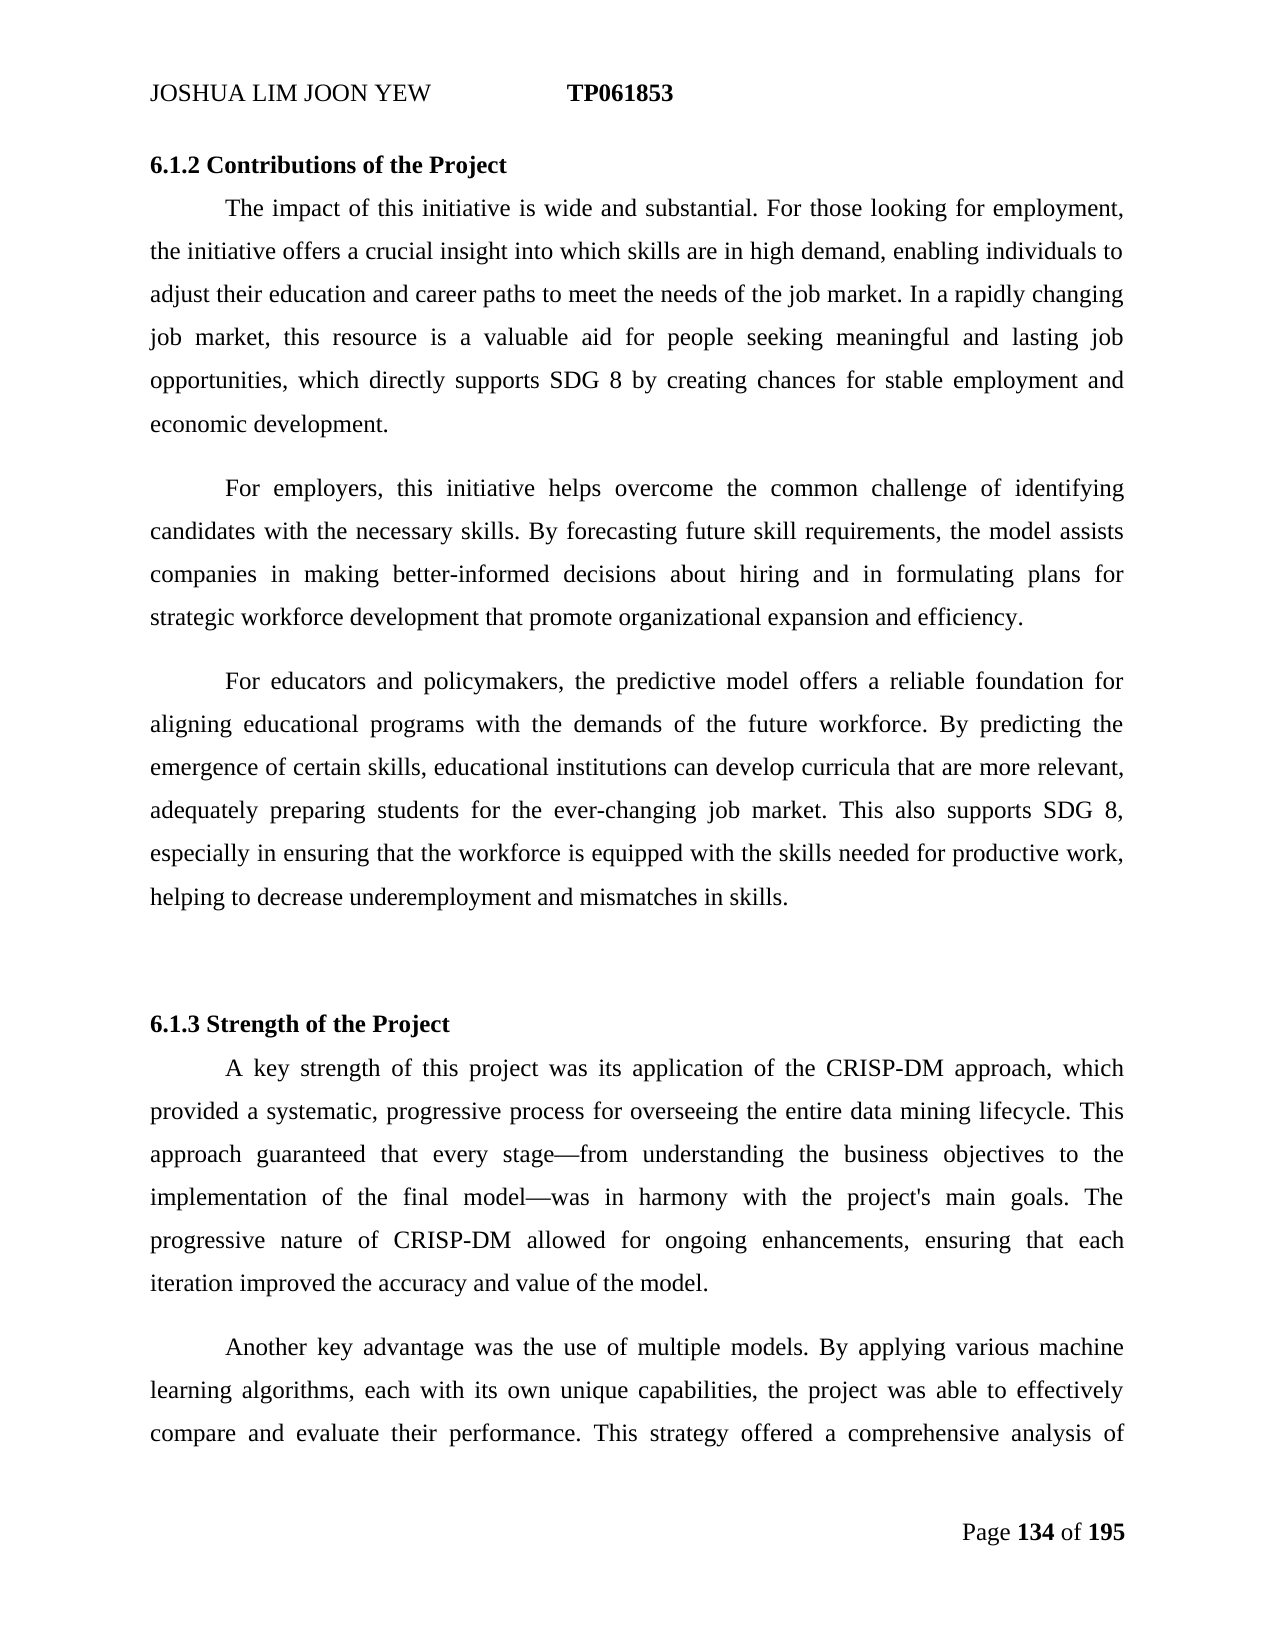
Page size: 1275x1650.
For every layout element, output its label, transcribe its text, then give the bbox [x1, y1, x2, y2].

subtitle 6.1.2 Contributions of the Project [150, 150, 1125, 179]
text For educators and policymakers, the predictive model offers a reliable foundation for aligning educational programs with the demands of the future workforce. By predicting the emergence of certain skills, educational institutions can develop curricula that are more relevant, adequately preparing students for the ever-changing job market. This also supports SDG 8, especially in ensuring that the workforce is equipped with the skills needed for productive work, helping to decrease underemployment and mismatches in skills. [150, 666, 1125, 910]
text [150, 1332, 1125, 1447]
subtitle 6.1.3 Strength of the Project [150, 1009, 1125, 1038]
text A key strength of this project was its application of the CRISP-DM approach, which provided a systematic, progressive process for overseeing the entire data mining lifecycle. This approach guaranteed that every stage—from understanding the business objectives to the implementation of the final model—was in harmony with the project's main goals. The progressive nature of CRISP-DM allowed for ongoing enhancements, ensuring that each iteration improved the accuracy and value of the model. [150, 1053, 1125, 1297]
text The impact of this initiative is wide and substantial. For those looking for employment, the initiative offers a crucial insight into which skills are in high demand, enabling individuals to adjust their education and career paths to meet the needs of the job market. In a rapidly changing job market, this resource is a valuable aid for people seeking meaningful and lasting job opportunities, which directly supports SDG 8 by creating chances for stable employment and economic development. [150, 193, 1125, 437]
text For employers, this initiative helps overcome the common challenge of identifying candidates with the necessary skills. By forecasting future skill requirements, the model assists companies in making better-informed decisions about hiring and in formulating plans for strategic workforce development that promote organizational expansion and efficiency. [150, 473, 1125, 631]
